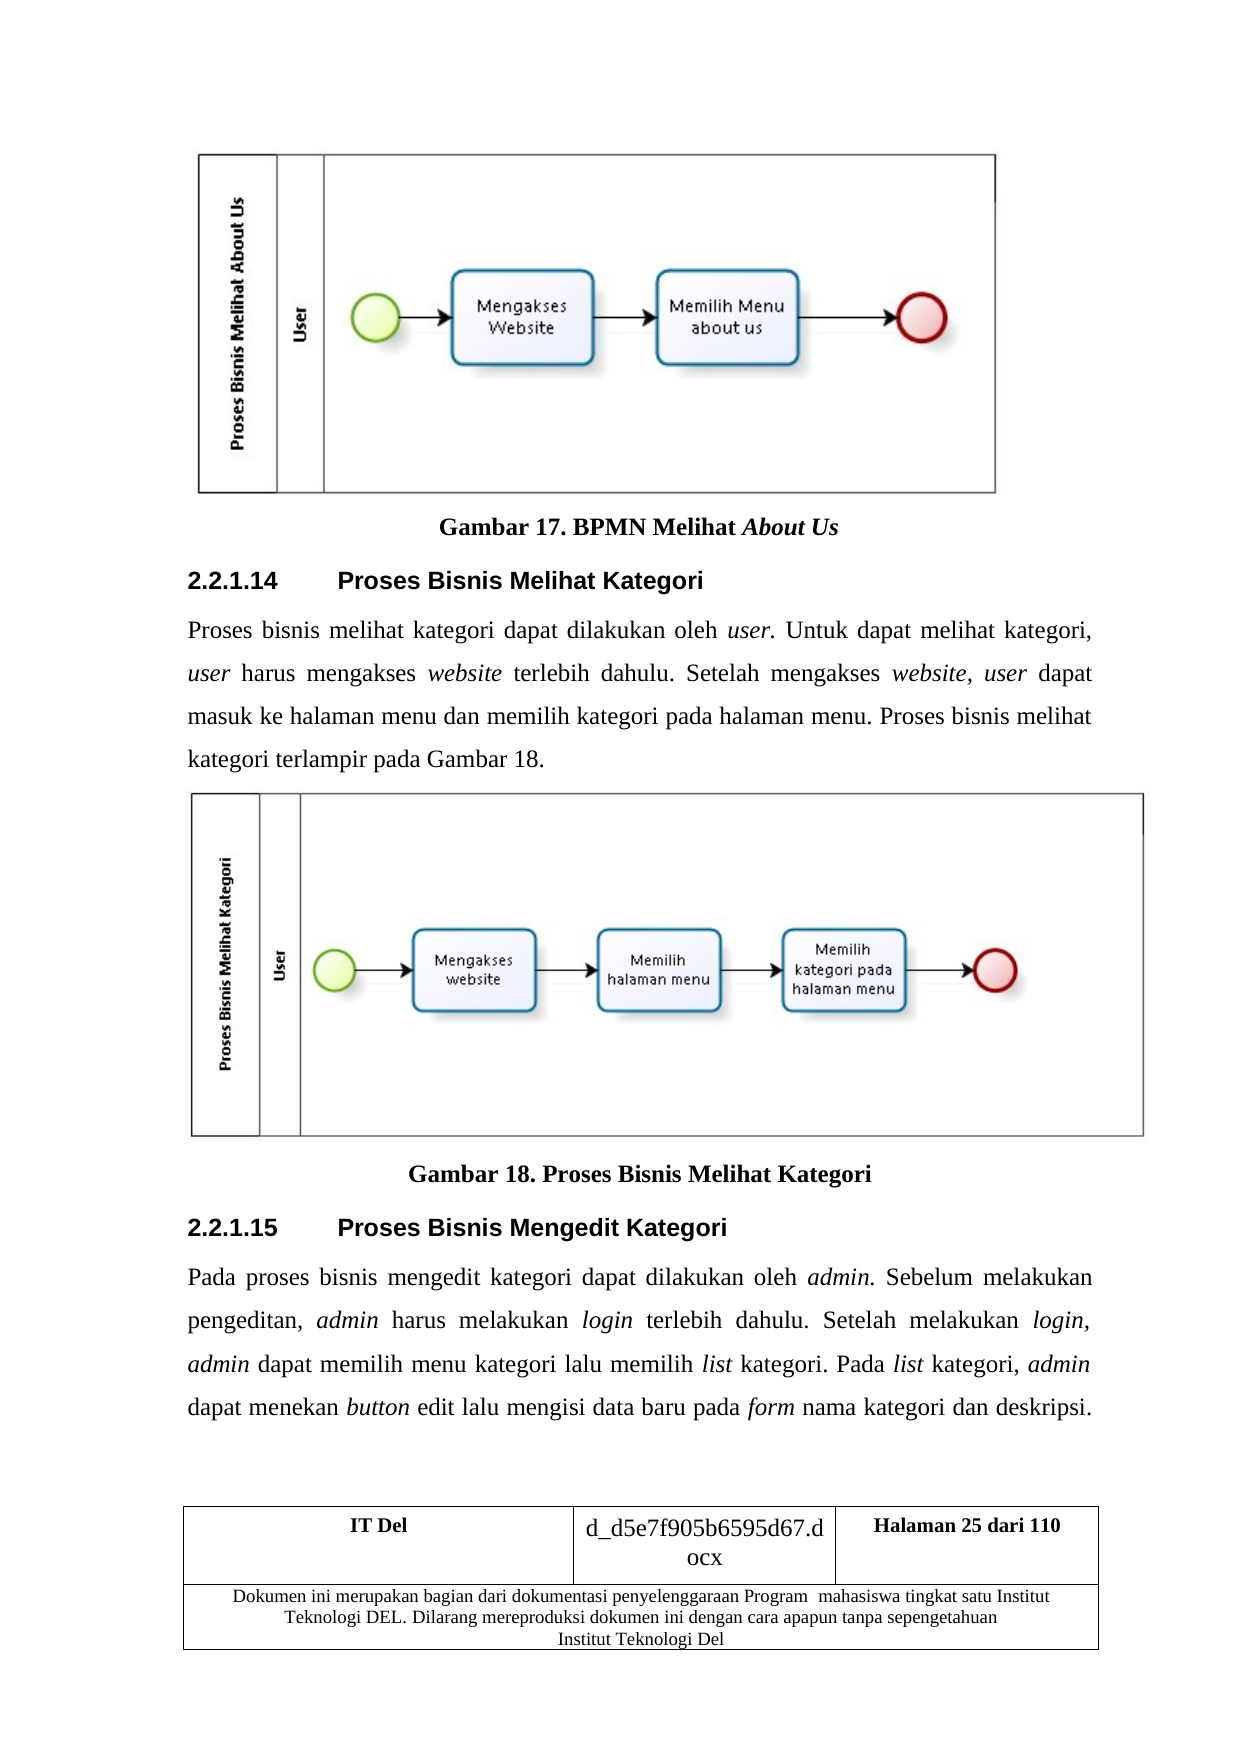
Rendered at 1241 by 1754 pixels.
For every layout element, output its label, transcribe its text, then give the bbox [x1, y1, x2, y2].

subtitle Proses Bisnis Melihat Kategori [187, 566, 1092, 594]
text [187, 1262, 1092, 1421]
picture [187, 147, 1008, 498]
text Gambar 18. Proses Bisnis Melihat Kategori [187, 1159, 1092, 1188]
subtitle Proses Bisnis Mengedit Kategori [187, 1213, 1092, 1242]
text Proses bisnis melihat kategori dapat dilakukan oleh user. Untuk dapat melihat kategori, user harus mengakses website terlebih dahulu. Setelah mengakses website, user dapat masuk ke halaman menu dan memilih kategori pada halaman menu. Proses bisnis melihat kategori terlampir pada Gambar 18. [187, 615, 1092, 773]
picture [187, 787, 1150, 1145]
text Gambar 17. BPMN Melihat About Us [187, 512, 1092, 541]
